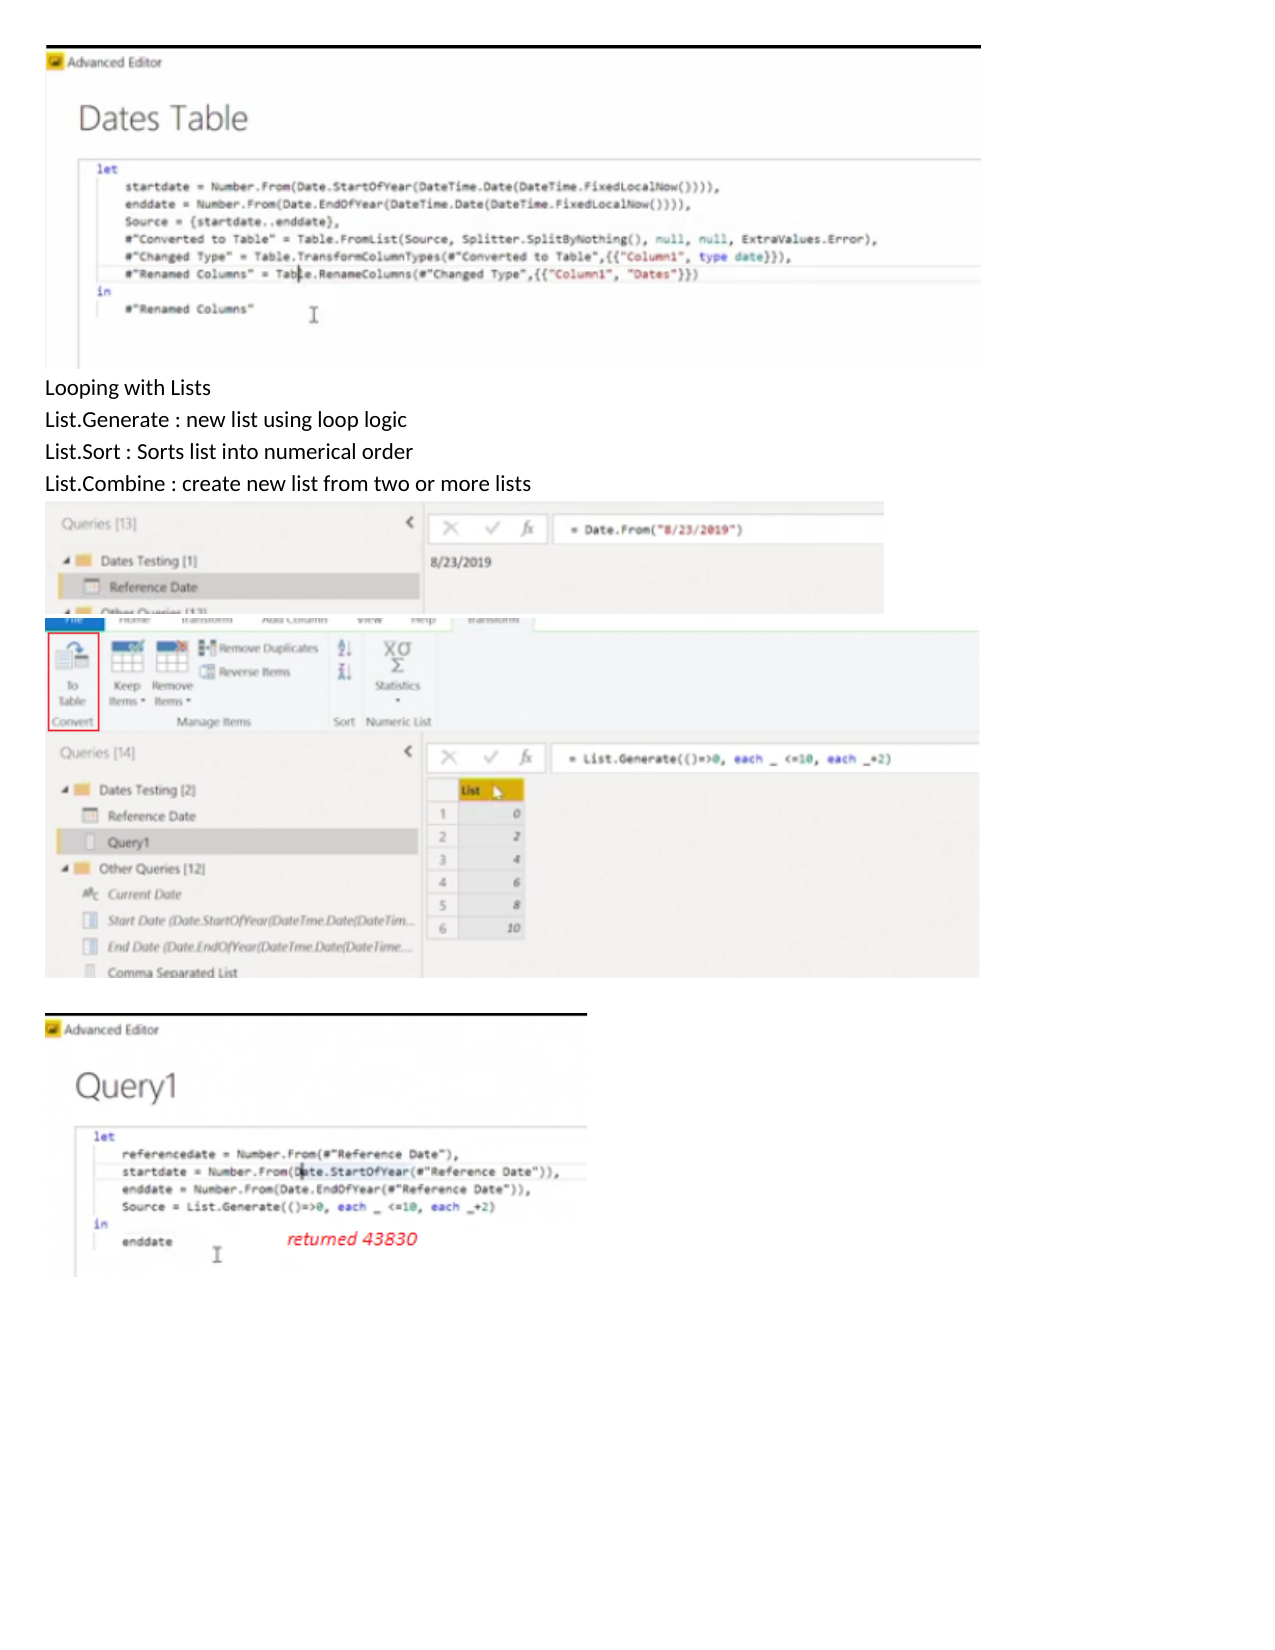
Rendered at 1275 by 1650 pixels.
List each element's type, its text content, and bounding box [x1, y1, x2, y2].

text List.Combine : create new list from two or more lists [45, 469, 1230, 497]
text List.Generate : new list using loop logic [45, 405, 1230, 433]
text List.Sort : Sorts list into numerical order [45, 437, 1230, 465]
picture [45, 1013, 588, 1277]
picture [45, 45, 981, 369]
text Looping with Lists [45, 373, 1230, 401]
picture [45, 618, 980, 978]
picture [45, 501, 884, 614]
